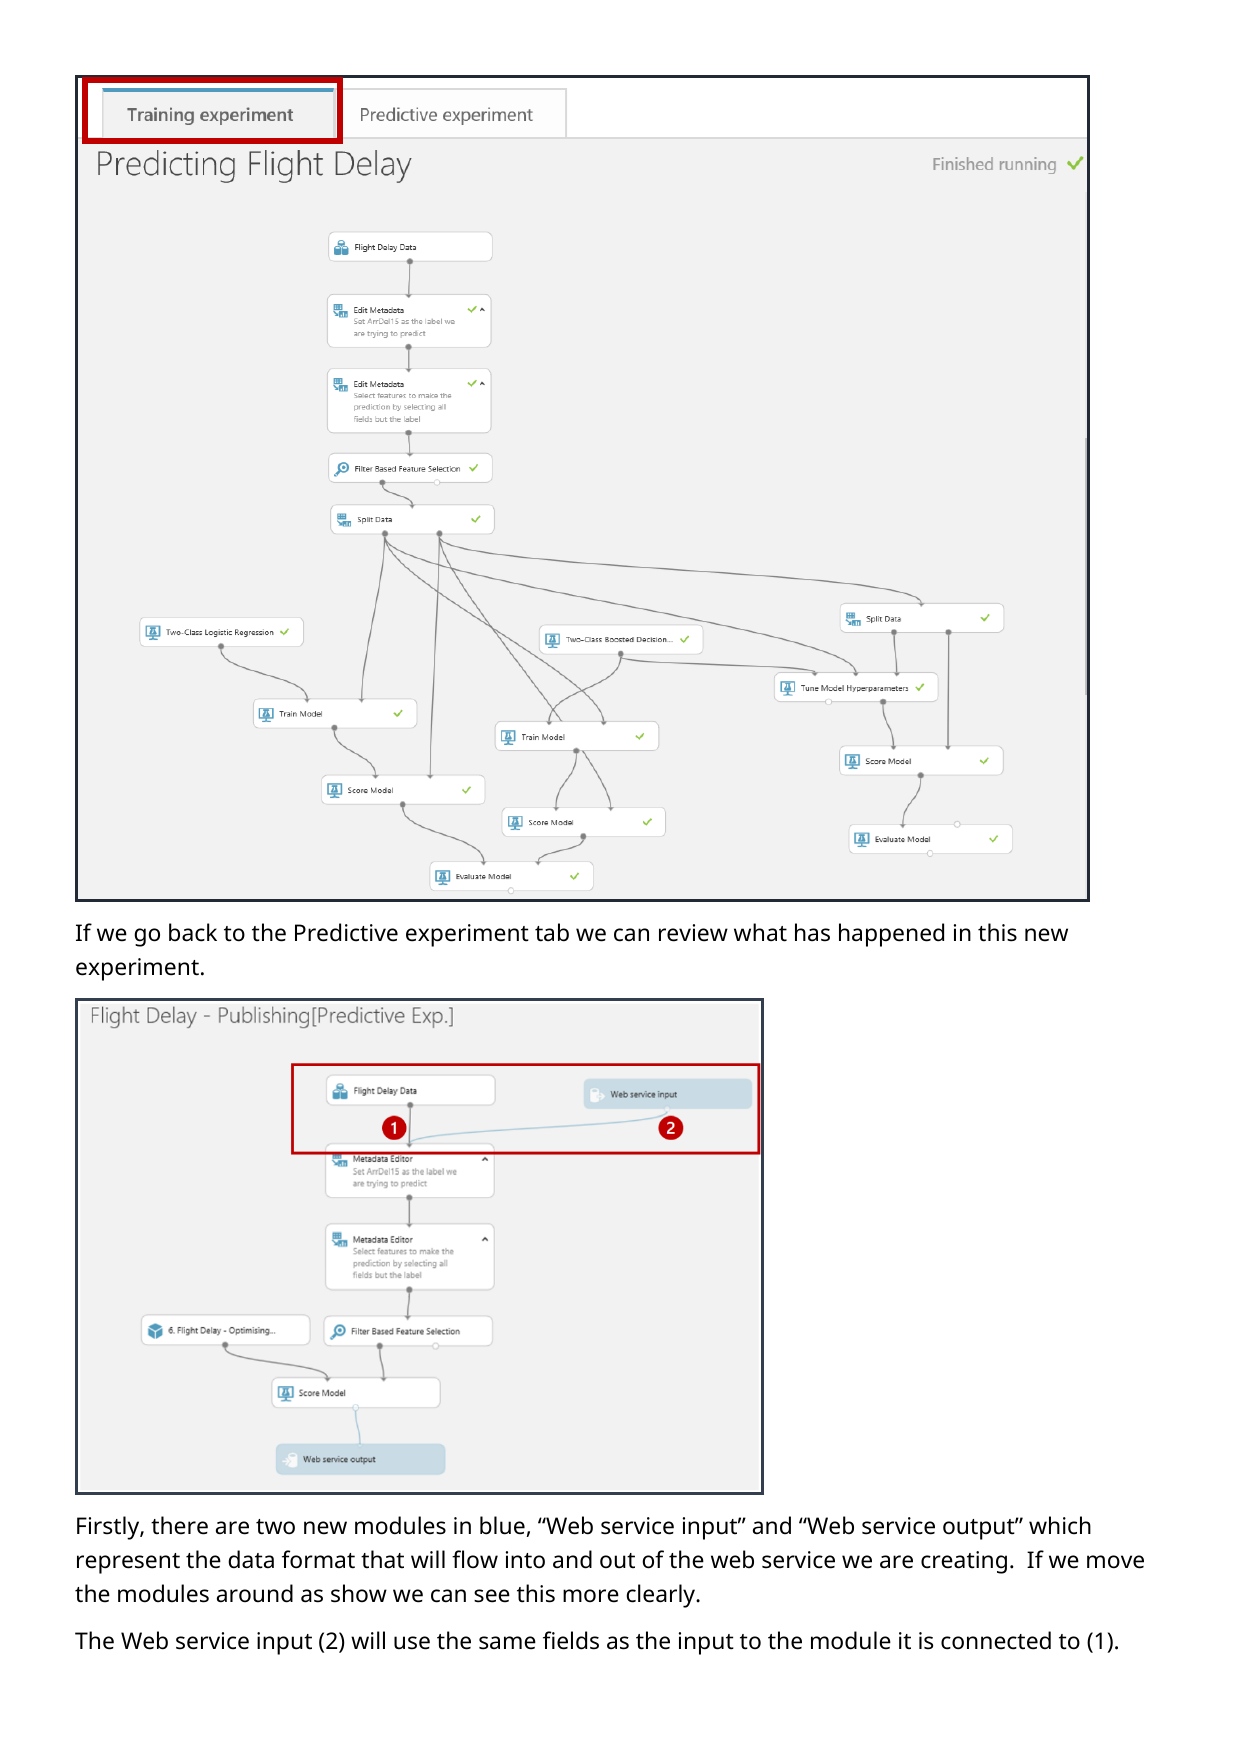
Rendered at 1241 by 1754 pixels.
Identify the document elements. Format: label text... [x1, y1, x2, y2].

picture [78, 78, 1087, 899]
text Firstly, there are two new modules in blue, “Web service input” and “Web service output” which represent the data format that will flow into and out of the web service we are creating. If we move the modules around as show we can see this more clearly. [75, 1510, 1165, 1610]
picture [88, 83, 337, 138]
picture [78, 1001, 761, 1492]
text The Web service input (2) will use the same fields as the input to the module it is connected to (1). [75, 1625, 1165, 1657]
text If we go back to the Predictive experiment tab we can review what has happened in this new experiment. [75, 917, 1165, 983]
